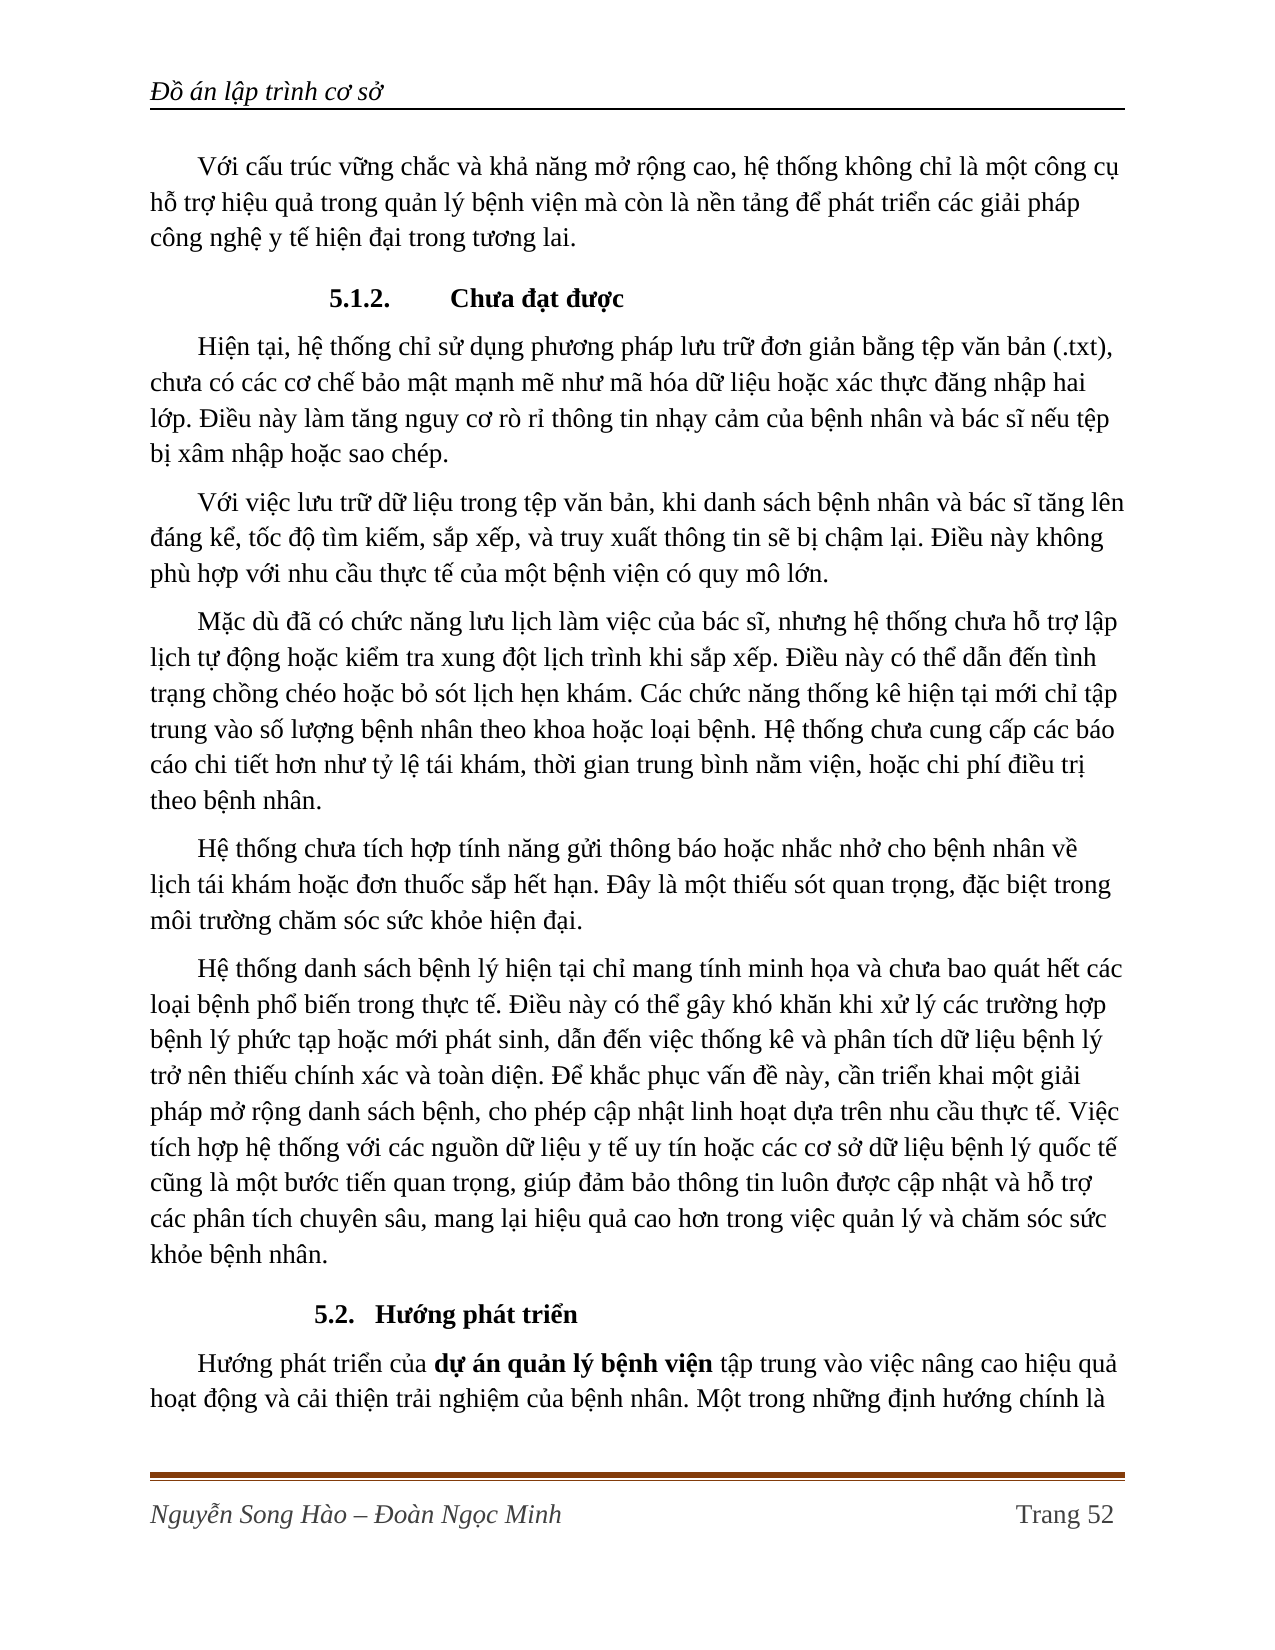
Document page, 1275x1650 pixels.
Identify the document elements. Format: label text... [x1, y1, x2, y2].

text Hệ thống danh sách bệnh lý hiện tại chỉ mang tính minh họa và chưa bao quát hết các loại bệnh phổ biến trong thực tế. Điều này có thể gây khó khăn khi xử lý các trường hợp bệnh lý phức tạp hoặc mới phát sinh, dẫn đến việc thống kê và phân tích dữ liệu bệnh lý trở nên thiếu chính xác và toàn diện. Để khắc phục vấn đề này, cần triển khai một giải pháp mở rộng danh sách bệnh, cho phép cập nhật linh hoạt dựa trên nhu cầu thực tế. Việc tích hợp hệ thống với các nguồn dữ liệu y tế uy tín hoặc các cơ sở dữ liệu bệnh lý quốc tế cũng là một bước tiến quan trọng, giúp đảm bảo thông tin luôn được cập nhật và hỗ trợ các phân tích chuyên sâu, mang lại hiệu quả cao hơn trong việc quản lý và chăm sóc sức khỏe bệnh nhân. [150, 952, 1125, 1269]
text Với việc lưu trữ dữ liệu trong tệp văn bản, khi danh sách bệnh nhân và bác sĩ tăng lên đáng kể, tốc độ tìm kiếm, sắp xếp, và truy xuất thông tin sẽ bị chậm lại. Điều này không phù hợp với nhu cầu thực tế của một bệnh viện có quy mô lớn. [150, 486, 1125, 588]
text Hiện tại, hệ thống chỉ sử dụng phương pháp lưu trữ đơn giản bằng tệp văn bản (.txt), chưa có các cơ chế bảo mật mạnh mẽ như mã hóa dữ liệu hoặc xác thực đăng nhập hai lớp. Điều này làm tăng nguy cơ rò rỉ thông tin nhạy cảm của bệnh nhân và bác sĩ nếu tệp bị xâm nhập hoặc sao chép. [150, 330, 1125, 469]
text Hệ thống chưa tích hợp tính năng gửi thông báo hoặc nhắc nhở cho bệnh nhân về lịch tái khám hoặc đơn thuốc sắp hết hạn. Đây là một thiếu sót quan trọng, đặc biệt trong môi trường chăm sóc sức khỏe hiện đại. [150, 832, 1125, 935]
text Với cấu trúc vững chắc và khả năng mở rộng cao, hệ thống không chỉ là một công cụ hỗ trợ hiệu quả trong quản lý bệnh viện mà còn là nền tảng để phát triển các giải pháp công nghệ y tế hiện đại trong tương lai. [150, 150, 1125, 253]
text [150, 1347, 1125, 1414]
subtitle Hướng phát triển [255, 1299, 1125, 1330]
text Mặc dù đã có chức năng lưu lịch làm việc của bác sĩ, nhưng hệ thống chưa hỗ trợ lập lịch tự động hoặc kiểm tra xung đột lịch trình khi sắp xếp. Điều này có thể dẫn đến tình trạng chồng chéo hoặc bỏ sót lịch hẹn khám. Các chức năng thống kê hiện tại mới chỉ tập trung vào số lượng bệnh nhân theo khoa hoặc loại bệnh. Hệ thống chưa cung cấp các báo cáo chi tiết hơn như tỷ lệ tái khám, thời gian trung bình nằm viện, hoặc chi phí điều trị theo bệnh nhân. [150, 606, 1125, 815]
subtitle Chưa đạt được [270, 282, 1125, 313]
